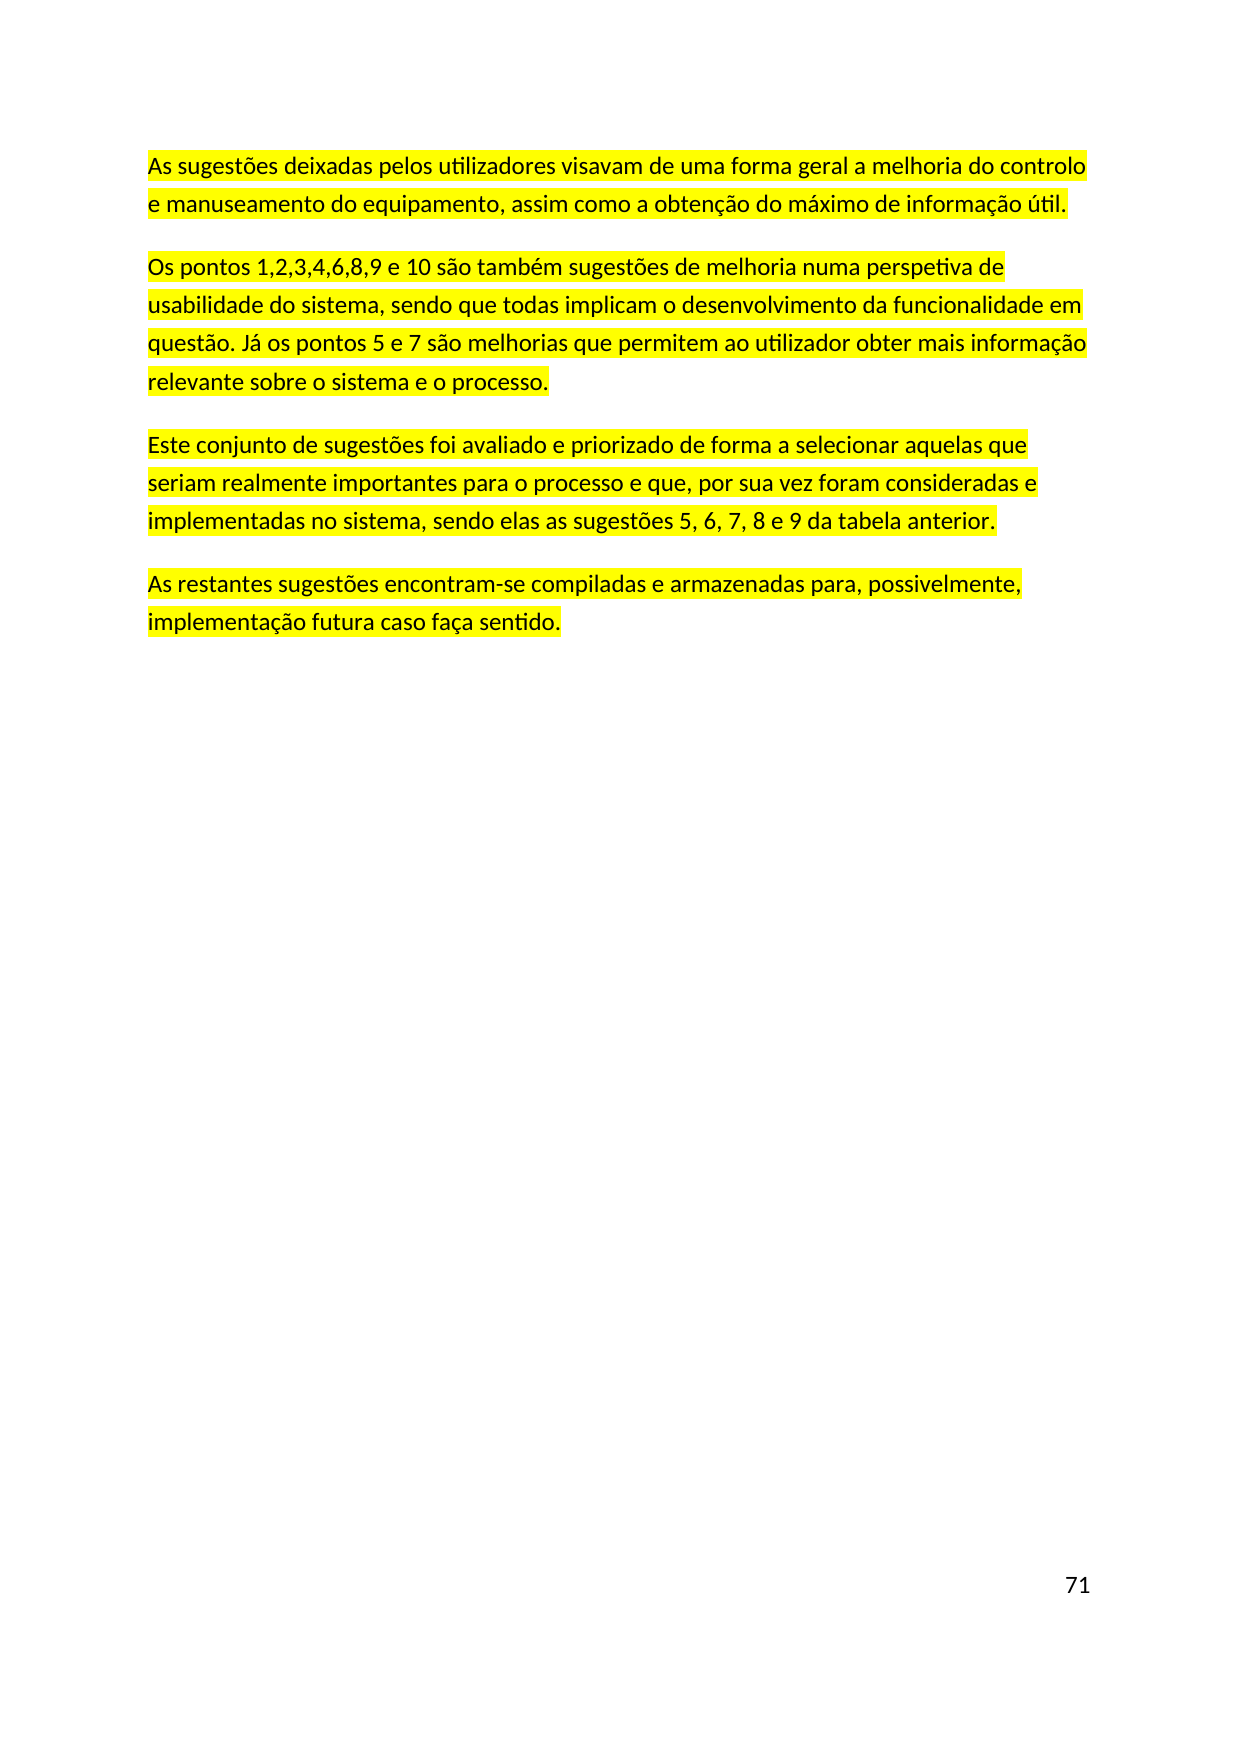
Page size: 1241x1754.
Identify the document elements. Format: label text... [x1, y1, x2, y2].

text As restantes sugestões encontram-se compiladas e armazenadas para, possivelmente, implementação futura caso faça sentido. [148, 568, 1090, 637]
text As sugestões deixadas pelos utilizadores visavam de uma forma geral a melhoria do controlo e manuseamento do equipamento, assim como a obtenção do máximo de informação útil. [148, 150, 1090, 219]
text Este conjunto de sugestões foi avaliado e priorizado de forma a selecionar aquelas que seriam realmente importantes para o processo e que, por sua vez foram consideradas e implementadas no sistema, sendo elas as sugestões 5, 6, 7, 8 e 9 da tabela anterior. [148, 429, 1090, 536]
text Os pontos 1,2,3,4,6,8,9 e 10 são também sugestões de melhoria numa perspetiva de usabilidade do sistema, sendo que todas implicam o desenvolvimento da funcionalidade em questão. Já os pontos 5 e 7 são melhorias que permitem ao utilizador obter mais informação relevante sobre o sistema e o processo. [148, 251, 1090, 396]
